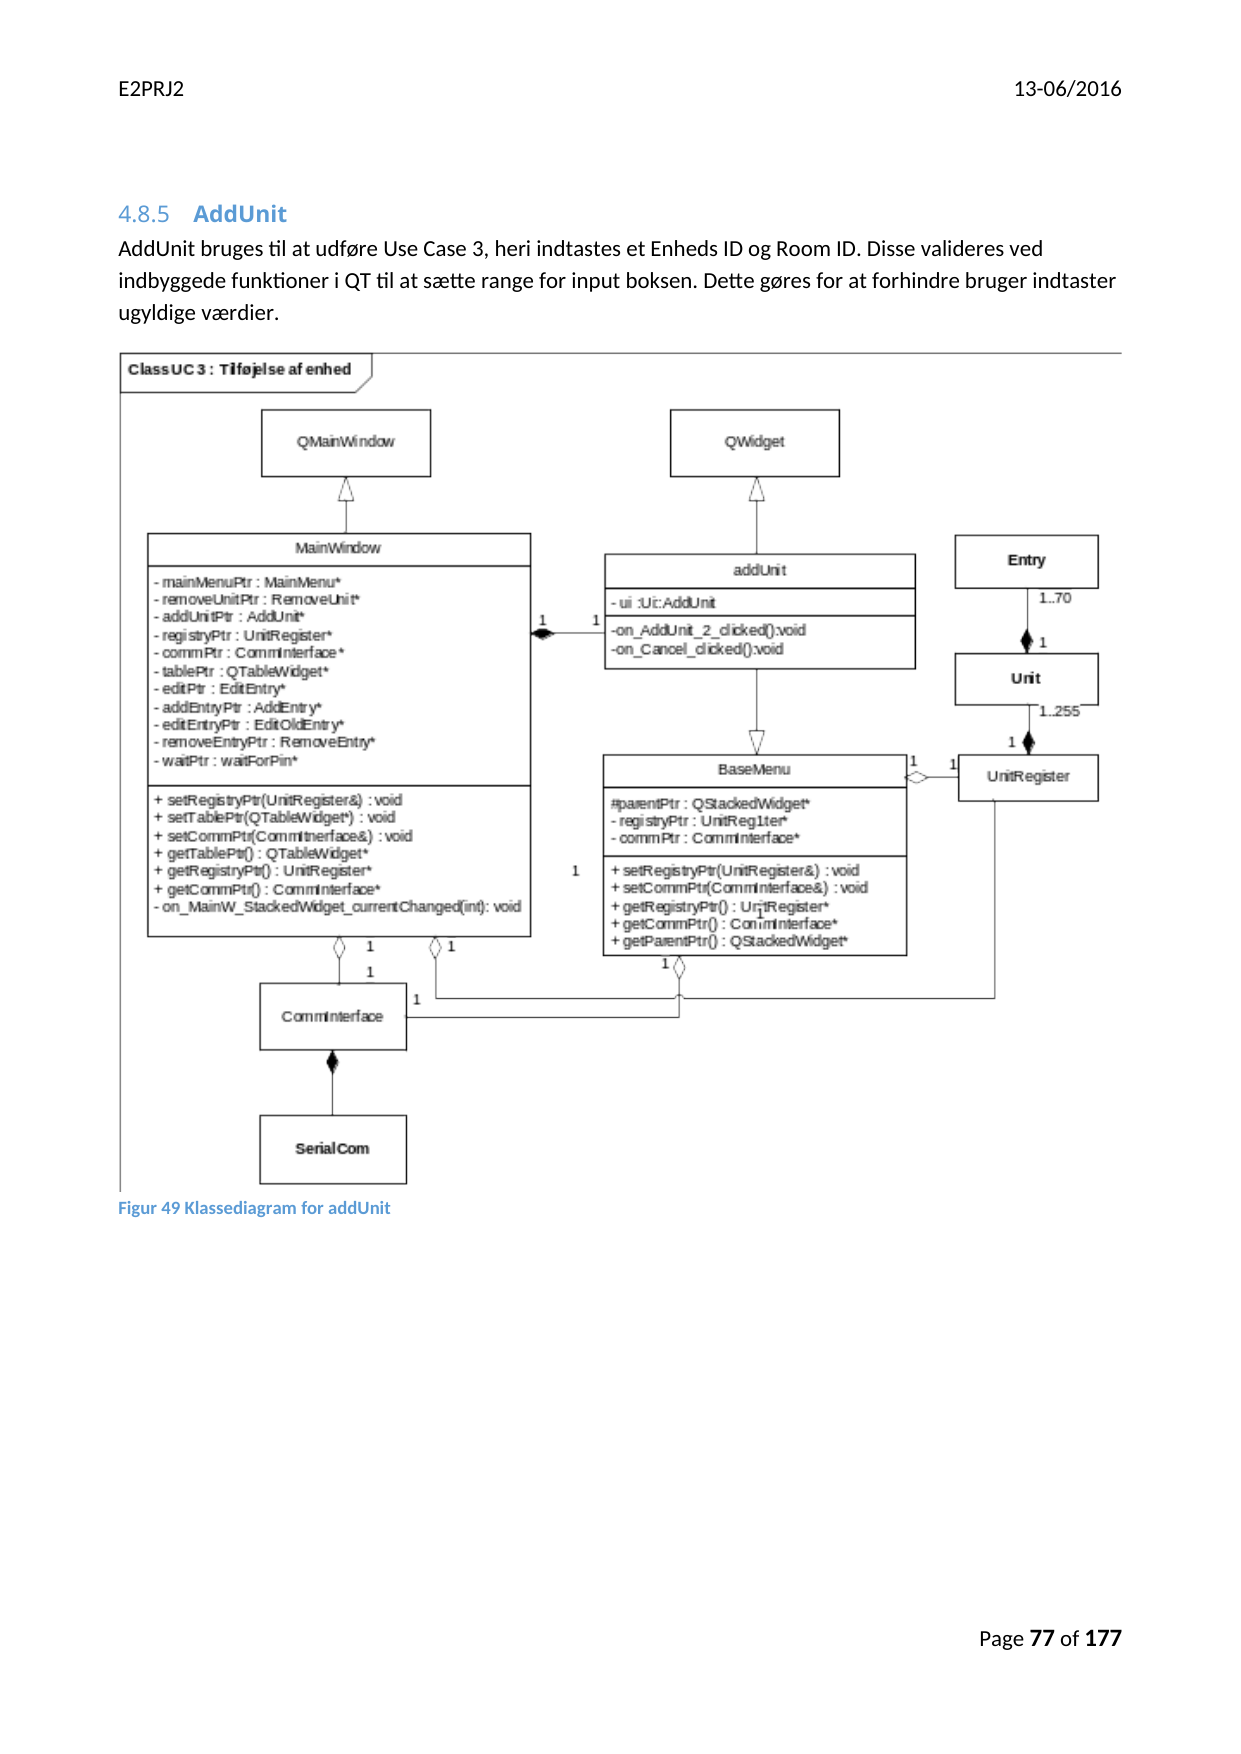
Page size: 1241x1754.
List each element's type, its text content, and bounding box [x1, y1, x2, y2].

subtitle AddUnit [118, 198, 1122, 229]
text AddUnit bruges til at udføre Use Case 3, heri indtastes et Enheds ID og Room ID. Disse valideres ved indbyggede funktioner i QT til at sætte range for input boksen. Dette gøres for at forhindre bruger indtaster ugyldige værdier. [118, 234, 1122, 326]
